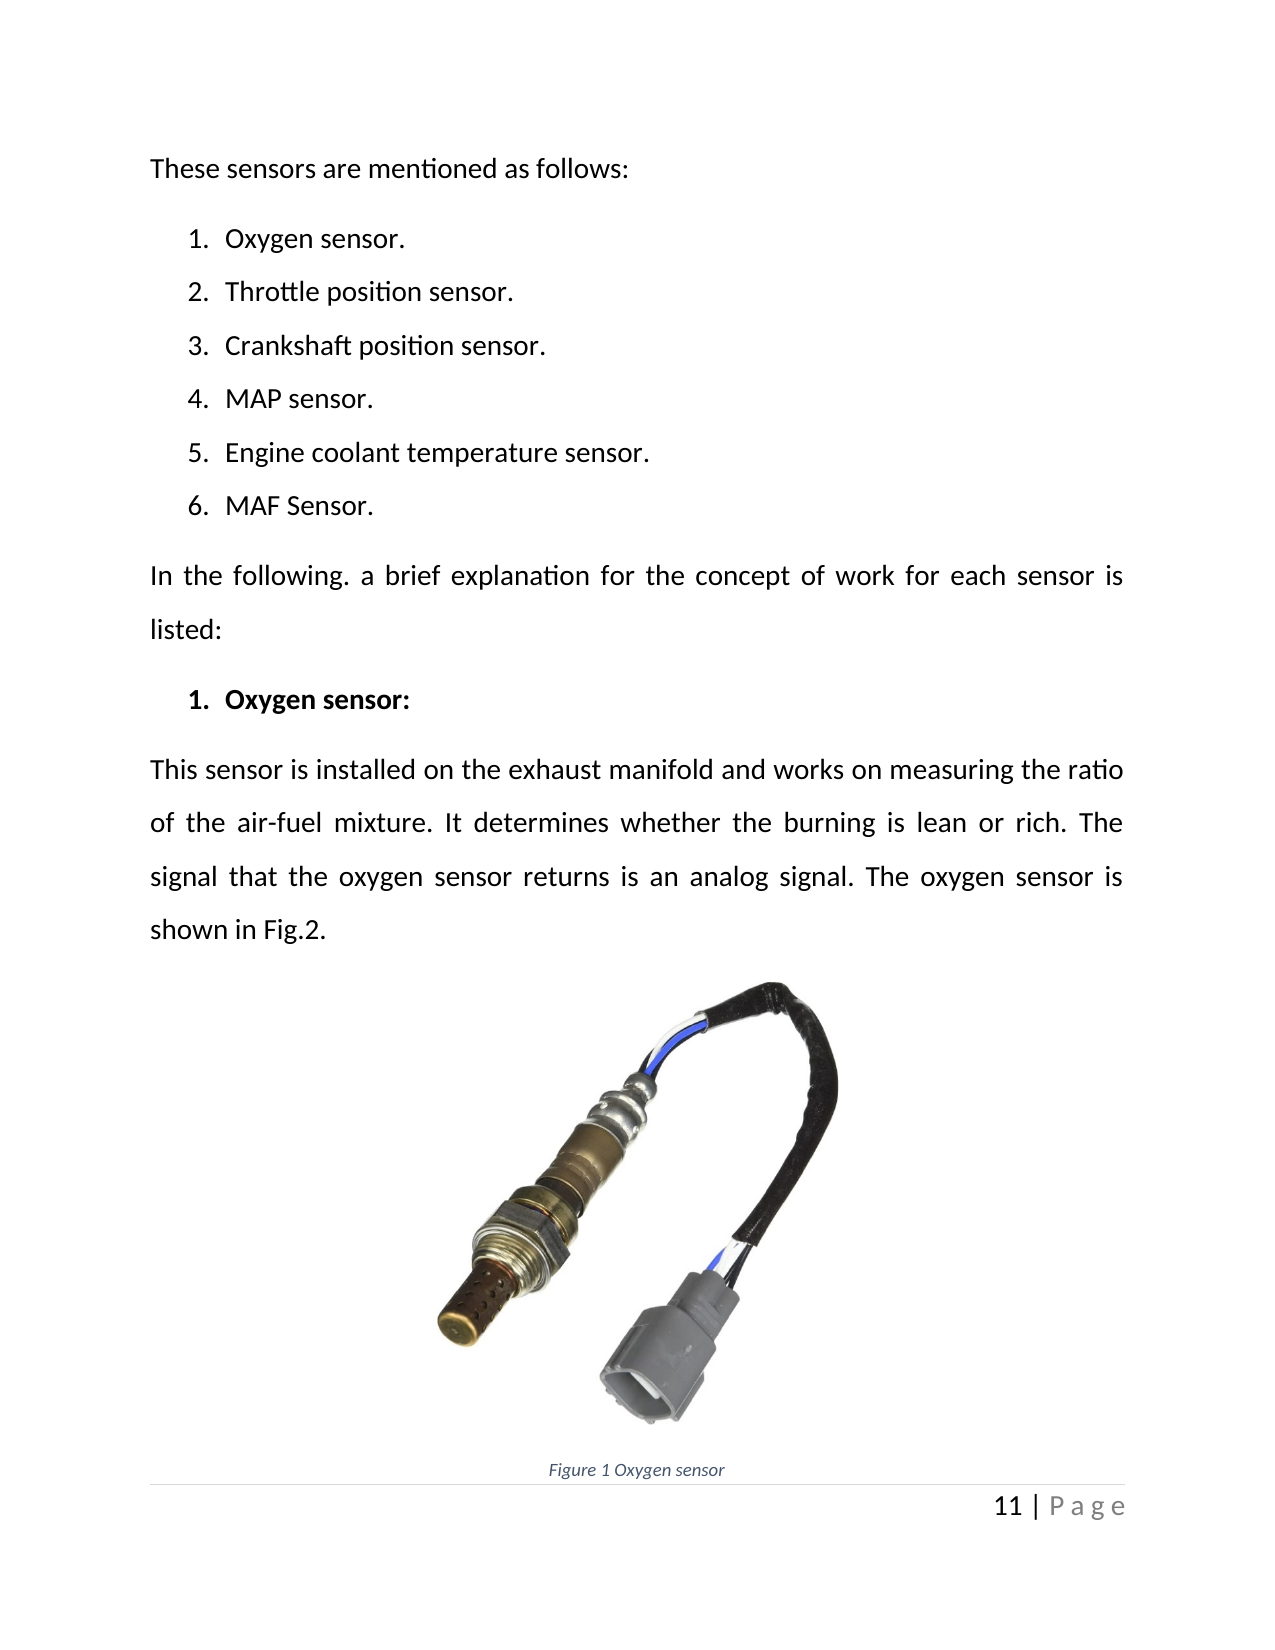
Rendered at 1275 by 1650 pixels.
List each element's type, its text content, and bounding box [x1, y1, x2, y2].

list Oxygen sensor. [187, 220, 1125, 256]
text These sensors are mentioned as follows: [150, 150, 1125, 186]
list MAP sensor. [187, 380, 1125, 416]
list Crankshaft position sensor. [187, 327, 1125, 363]
list Engine coolant temperature sensor. [187, 434, 1125, 469]
text This sensor is installed on the exhaust manifold and works on measuring the ratio of the air-fuel mixture. It determines whether the burning is lean or rich. The signal that the oxygen sensor returns is an analog signal. The oxygen sensor is shown in Fig.2. [150, 751, 1125, 947]
list MAF Sensor. [187, 487, 1125, 523]
text In the following. a brief explanation for the concept of work for each sensor is listed: [150, 557, 1125, 646]
list Throttle position sensor. [187, 273, 1125, 309]
list Oxygen sensor: [187, 681, 1125, 717]
picture [436, 981, 839, 1425]
